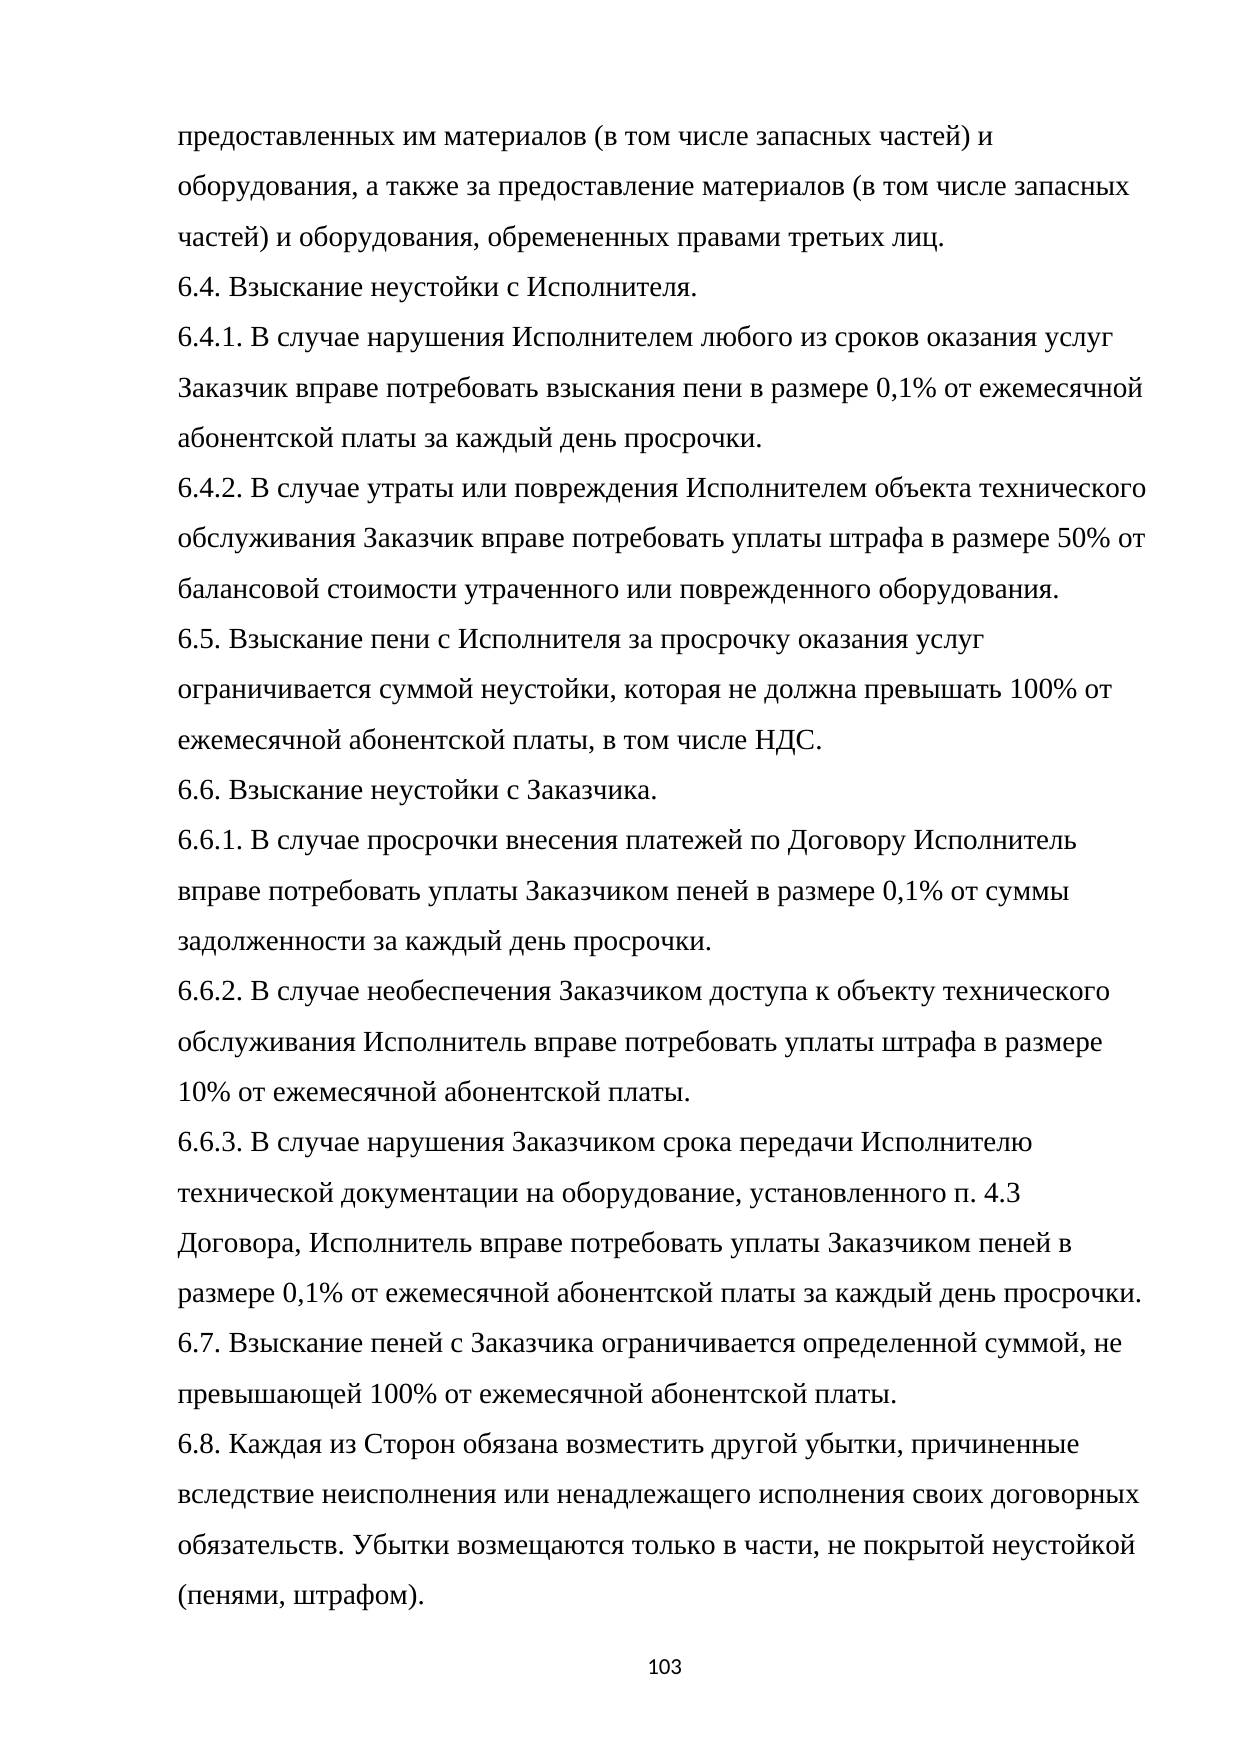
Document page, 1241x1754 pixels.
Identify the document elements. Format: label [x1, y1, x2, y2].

text [177, 118, 1152, 1611]
